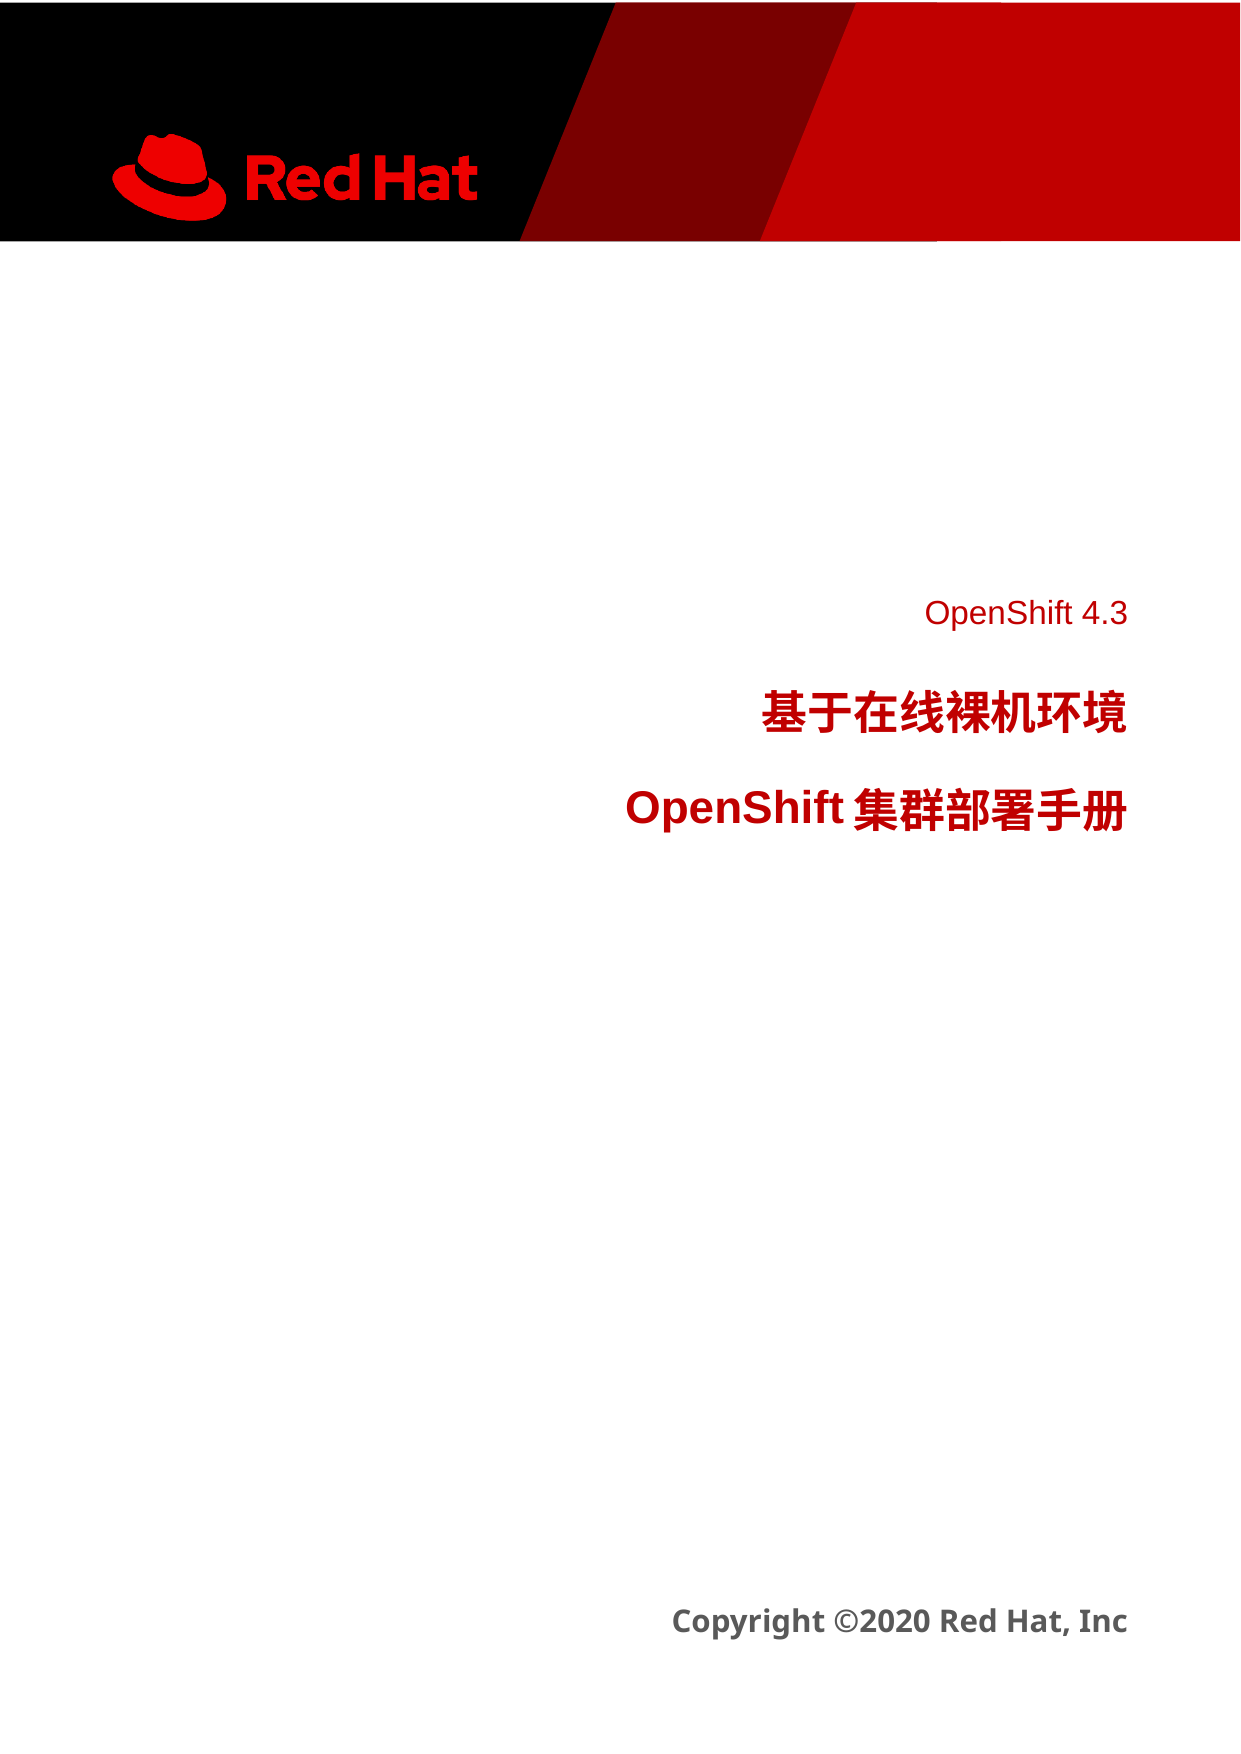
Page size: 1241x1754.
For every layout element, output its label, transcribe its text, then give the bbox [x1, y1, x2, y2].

text OpenShift 4.3 [97, 580, 1128, 645]
picture [112, 134, 478, 221]
text 基于在线裸机环境 OpenShift集群部署手册 [112, 661, 1128, 856]
